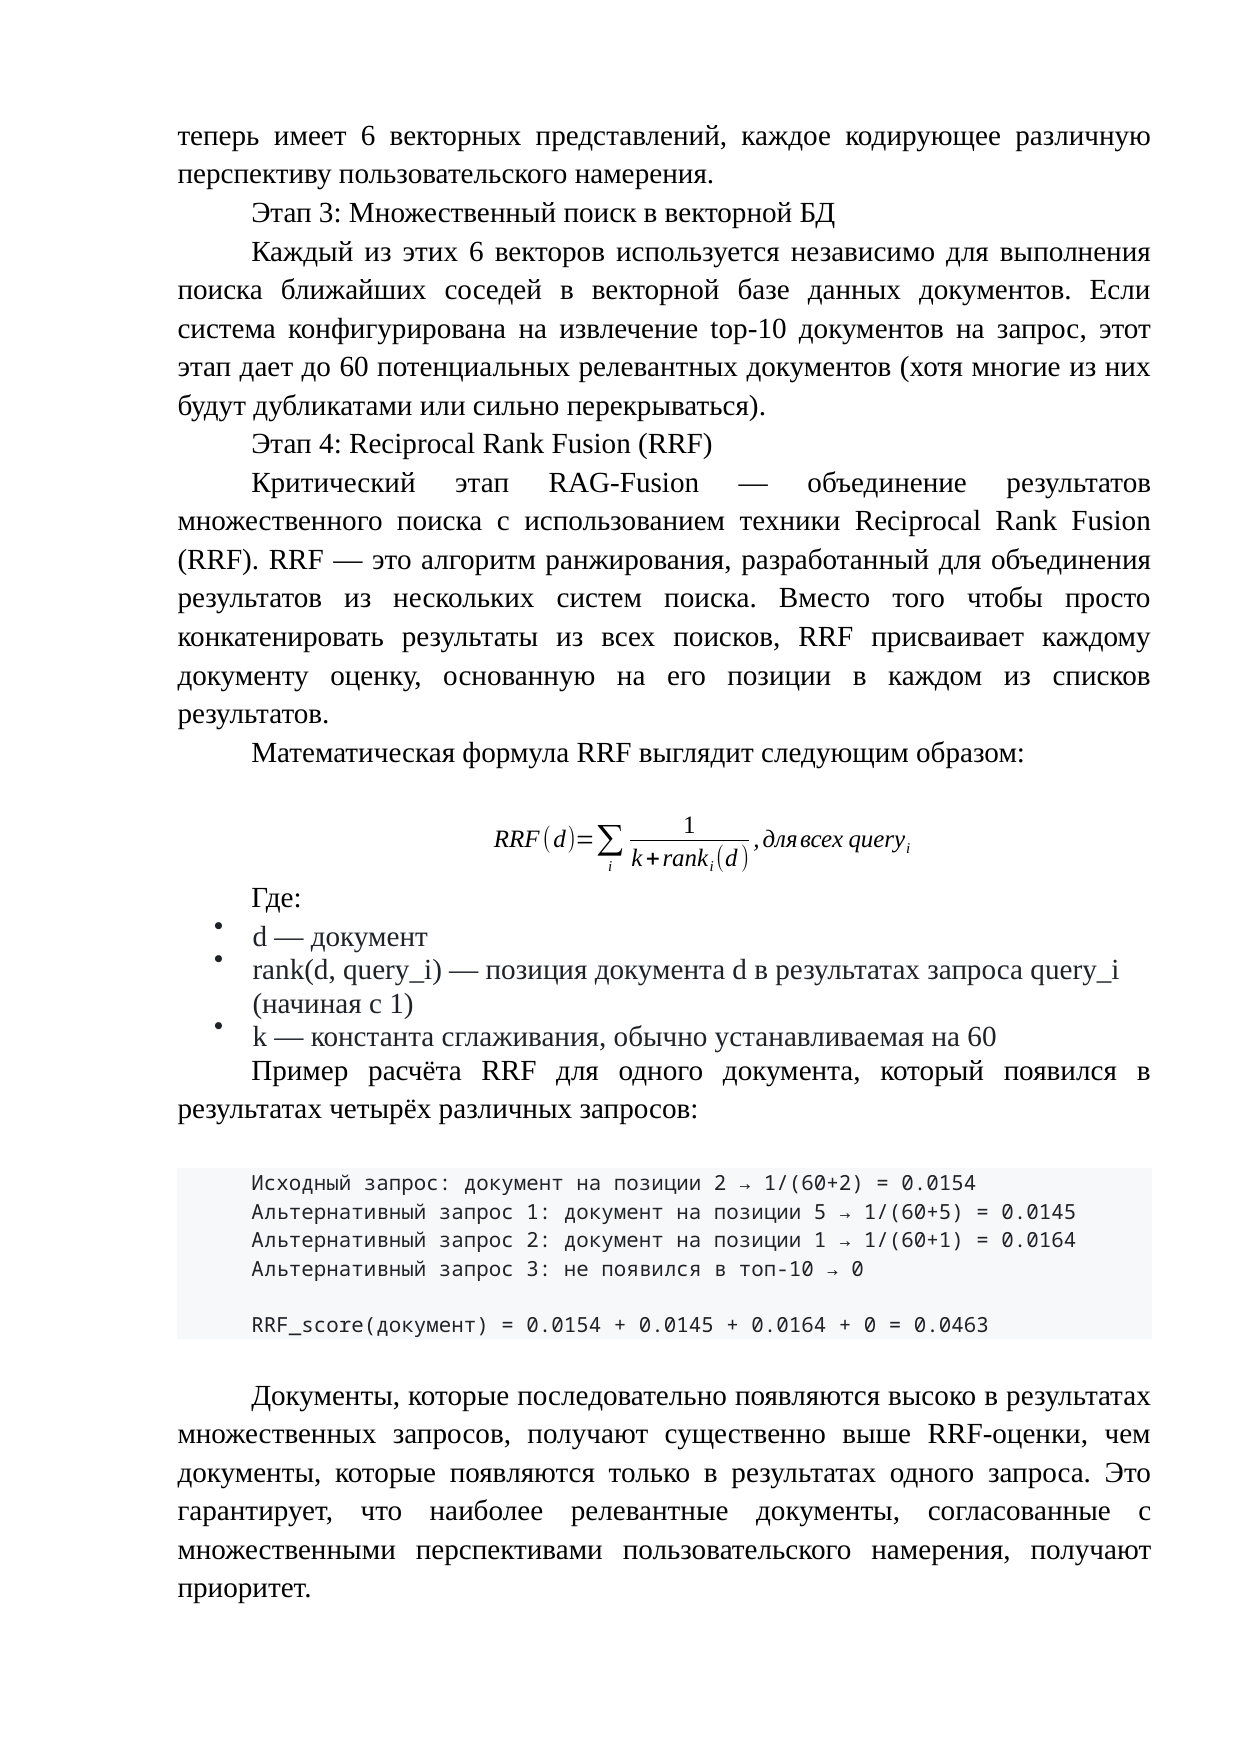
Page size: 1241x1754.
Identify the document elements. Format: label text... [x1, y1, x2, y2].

text Исходный запрос: документ на позиции 2 → 1/(60+2) = 0.0154 [177, 1168, 1152, 1197]
text Документы, которые последовательно появляются высоко в результатах множественных запросов, получают существенно выше RRF-оценки, чем документы, которые появляются только в результатах одного запроса. Это гарантирует, что наиболее релевантные документы, согласованные с множественными перспективами пользовательского намерения, получают приоритет. [177, 1378, 1152, 1604]
list d — документ [215, 919, 1152, 952]
text Этап 3: Множественный поиск в векторной БД [251, 195, 1152, 229]
list rank(d, query_i) — позиция документа d в результатах запроса query_i (начиная с 1) [215, 952, 1152, 1019]
text Где: [177, 880, 1152, 914]
text Альтернативный запрос 1: документ на позиции 5 → 1/(60+5) = 0.0145 [177, 1197, 1152, 1225]
text Альтернативный запрос 3: не появился в топ-10 → 0 [177, 1254, 1152, 1282]
text Пример расчёта RRF для одного документа, который появился в результатах четырёх различных запросов: [177, 1053, 1152, 1125]
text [177, 118, 1152, 190]
text Альтернативный запрос 2: документ на позиции 1 → 1/(60+1) = 0.0164 [177, 1225, 1152, 1254]
text RRF_score(документ) = 0.0154 + 0.0145 + 0.0164 + 0 = 0.0463 [177, 1311, 1152, 1339]
list k — константа сглаживания, обычно устанавливаемая на 60 [215, 1019, 1152, 1053]
text Критический этап RAG-Fusion — объединение результатов множественного поиска с использованием техники Reciprocal Rank Fusion (RRF). RRF — это алгоритм ранжирования, разработанный для объединения результатов из нескольких систем поиска. Вместо того чтобы просто конкатенировать результаты из всех поисков, RRF присваивает каждому документу оценку, основанную на его позиции в каждом из списков результатов. [177, 465, 1152, 730]
text Математическая формула RRF выглядит следующим образом: [177, 735, 1152, 768]
text Этап 4: Reciprocal Rank Fusion (RRF) [251, 426, 1152, 460]
text Каждый из этих 6 векторов используется независимо для выполнения поиска ближайших соседей в векторной базе данных документов. Если система конфигурирована на извлечение top-10 документов на запрос, этот этап дает до 60 потенциальных релевантных документов (хотя многие из них будут дубликатами или сильно перекрываться). [177, 234, 1152, 421]
